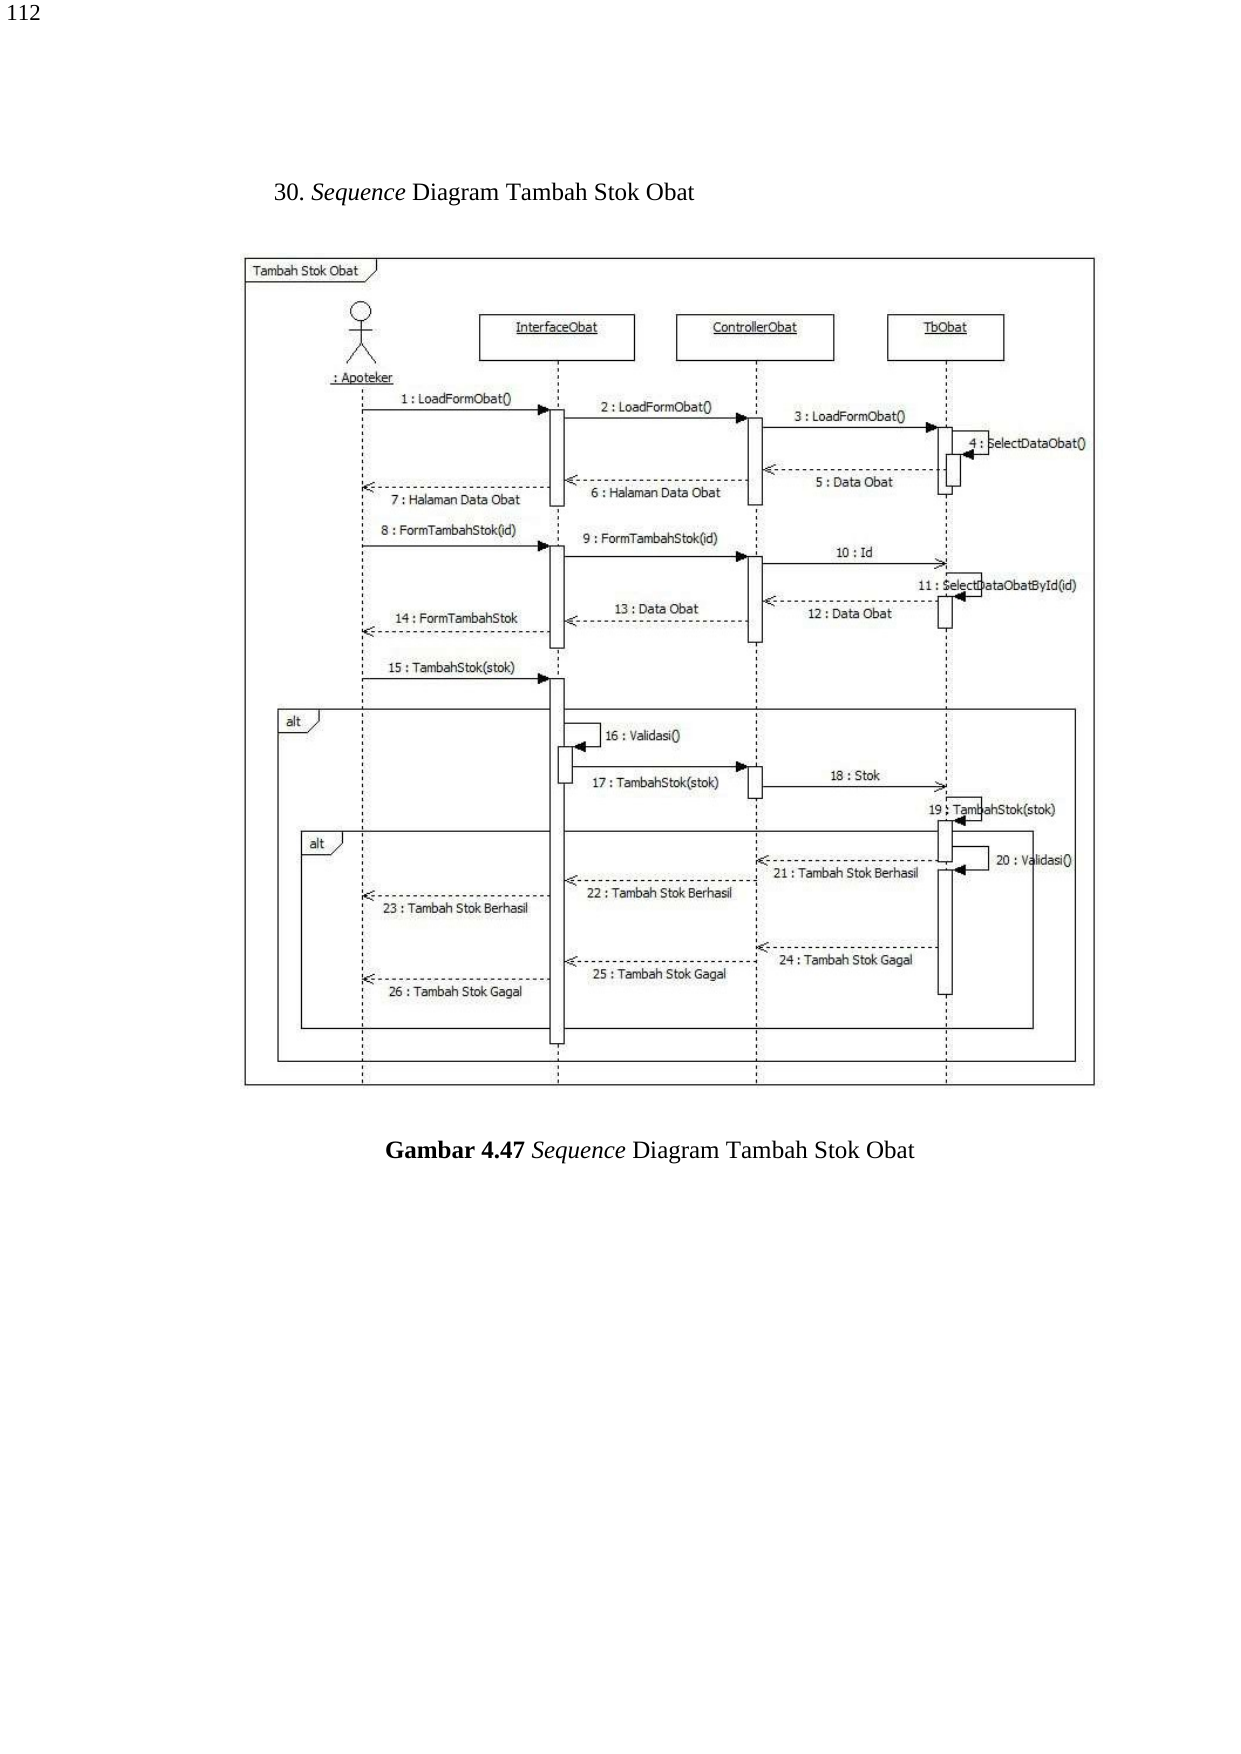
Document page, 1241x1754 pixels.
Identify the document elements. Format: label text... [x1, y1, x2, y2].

picture [240, 252, 1103, 1089]
text Gambar 4.47 Sequence Diagram Tambah Stok Obat [298, 1135, 1001, 1164]
list Sequence Diagram Tambah Stok Obat [274, 177, 1209, 205]
